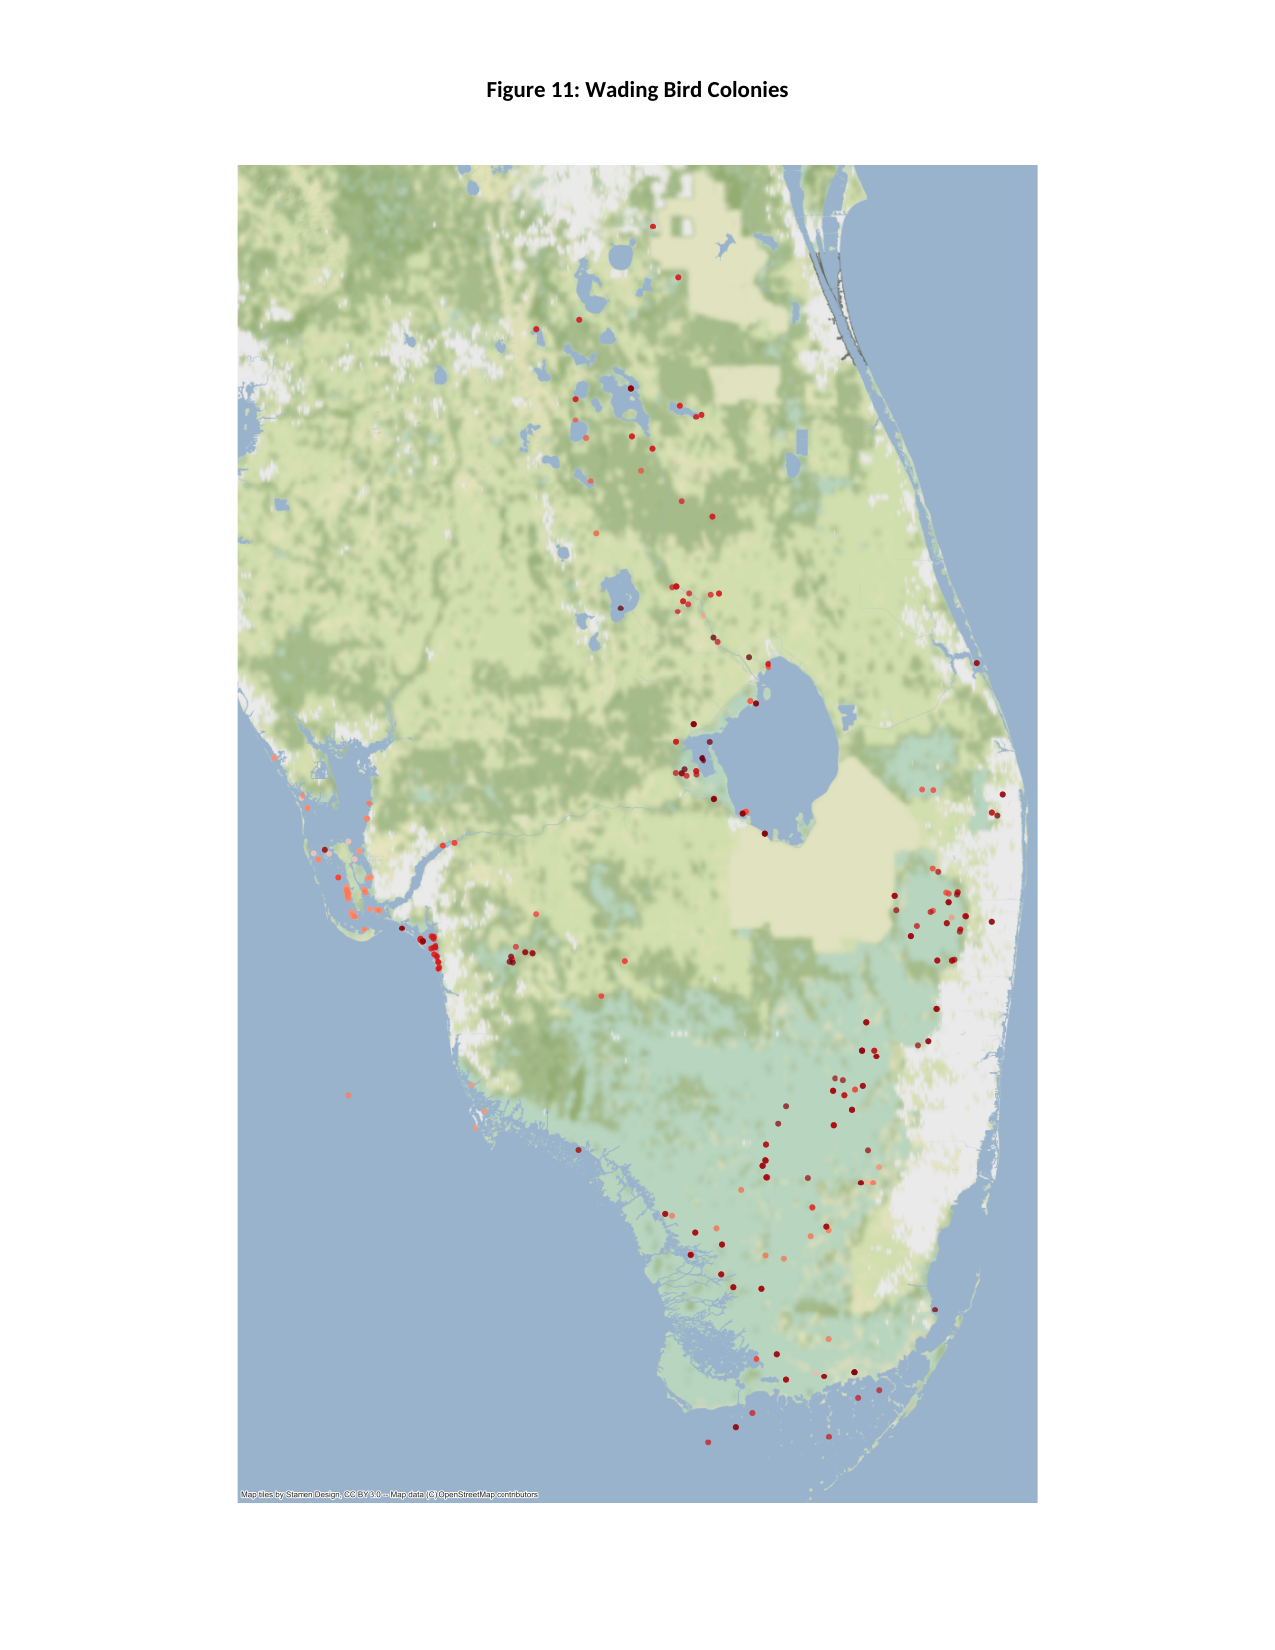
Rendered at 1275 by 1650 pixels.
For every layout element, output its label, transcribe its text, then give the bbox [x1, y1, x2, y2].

picture [237, 165, 1038, 1503]
text Figure 11: Wading Bird Colonies [75, 75, 1200, 103]
